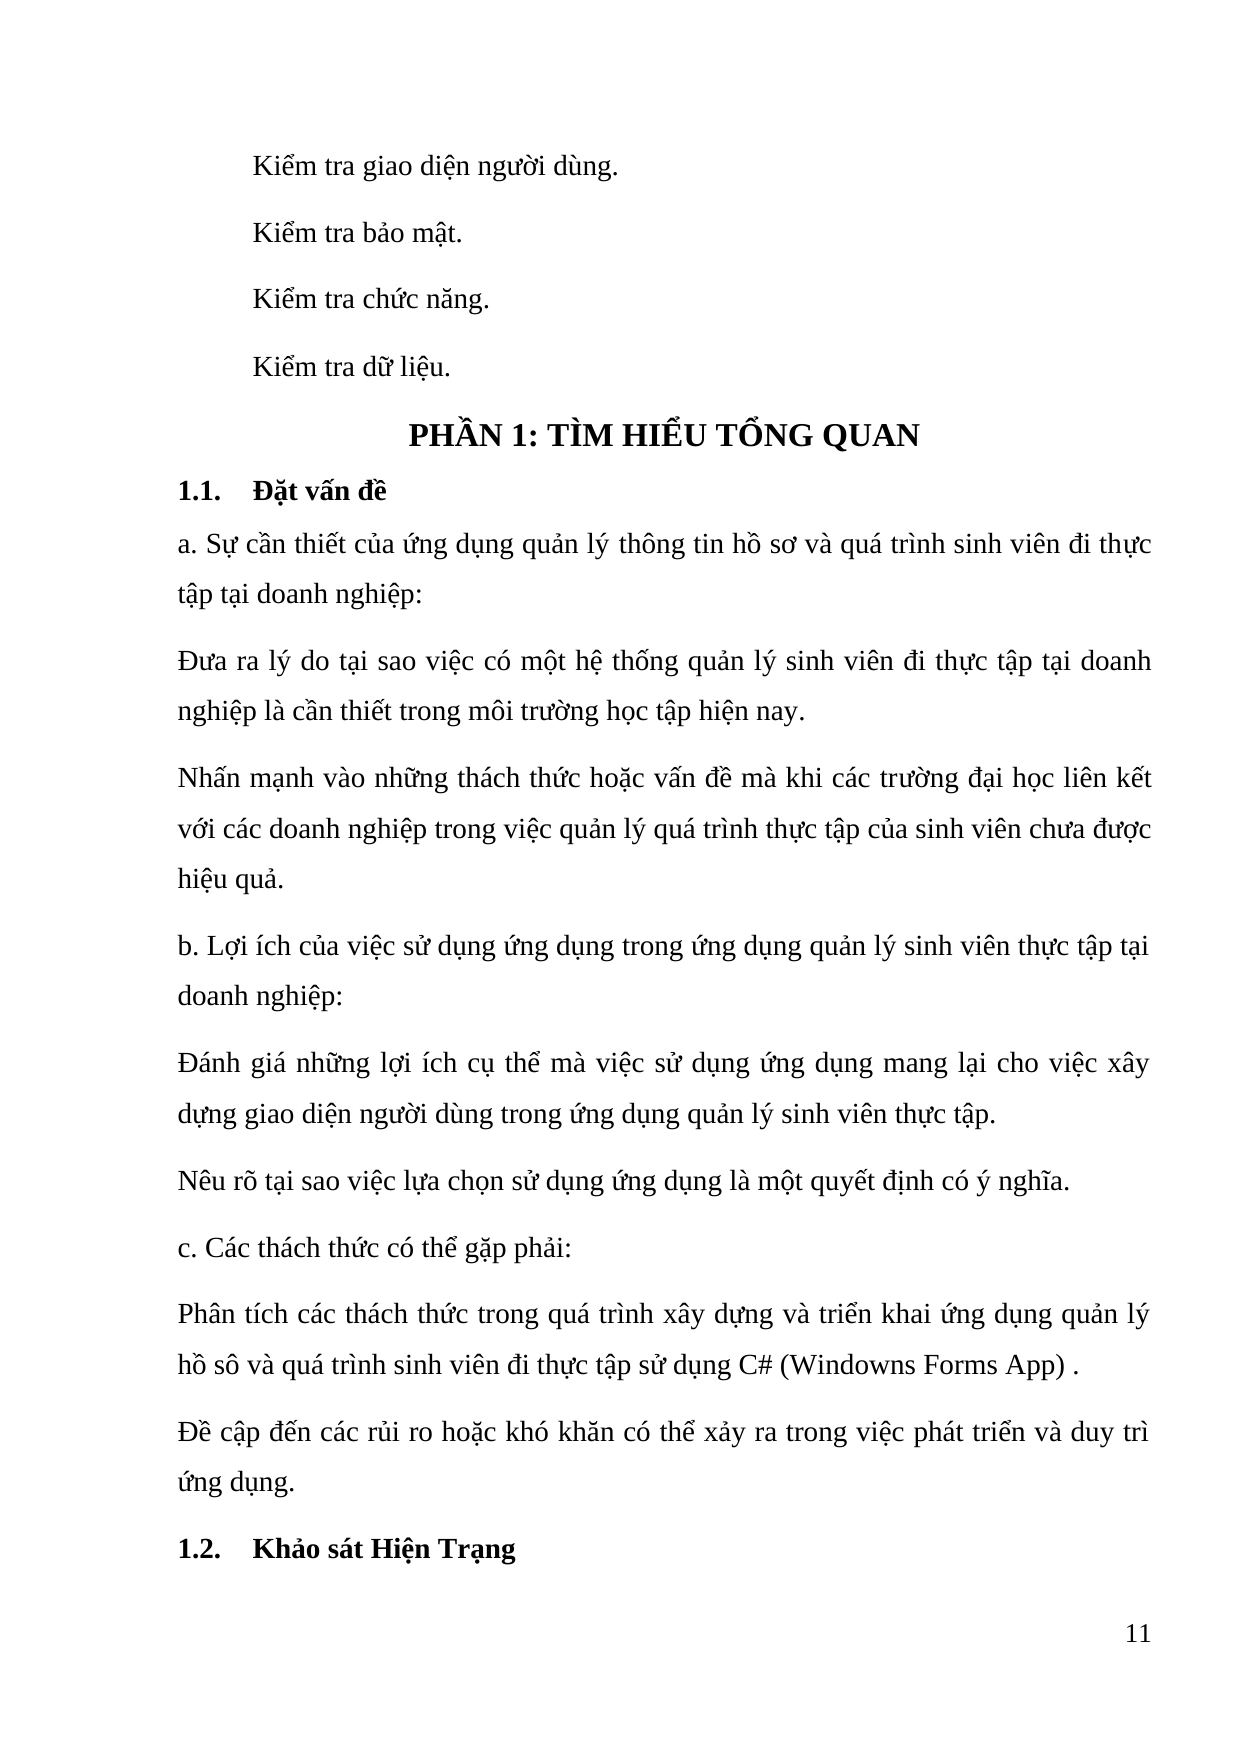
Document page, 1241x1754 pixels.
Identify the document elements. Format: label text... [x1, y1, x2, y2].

text Nêu rõ tại sao việc lựa chọn sử dụng ứng dụng là một quyết định có ý nghĩa. [177, 1163, 1152, 1196]
text Kiểm tra dữ liệu. [252, 349, 1152, 382]
text b. Lợi ích của việc sử dụng ứng dụng trong ứng dụng quản lý sinh viên thực tập tại doanh nghiệp: [177, 928, 1152, 1012]
text Đánh giá những lợi ích cụ thể mà việc sử dụng ứng dụng mang lại cho việc xây dựng giao diện người dùng trong ứng dụng quản lý sinh viên thực tập. [177, 1045, 1152, 1129]
text c. Các thách thức có thể gặp phải: [177, 1230, 1152, 1263]
text Nhấn mạnh vào những thách thức hoặc vấn đề mà khi các trường đại học liên kết với các doanh nghiệp trong việc quản lý quá trình thực tập của sinh viên chưa được hiệu quả. [177, 761, 1152, 895]
text Phân tích các thách thức trong quá trình xây dựng và triển khai ứng dụng quản lý hồ sô và quá trình sinh viên đi thực tập sử dụng C# (Windowns Forms App) . [177, 1297, 1152, 1381]
list Đặt vấn đề [177, 473, 1152, 507]
list Khảo sát Hiện Trạng [177, 1531, 1152, 1565]
text Kiểm tra giao diện người dùng. [252, 148, 1152, 181]
text Đề cập đến các rủi ro hoặc khó khăn có thể xảy ra trong việc phát triển và duy trì ứng dụng. [177, 1414, 1152, 1498]
text Kiểm tra chức năng. [252, 282, 1152, 315]
text Đưa ra lý do tại sao việc có một hệ thống quản lý sinh viên đi thực tập tại doanh nghiệp là cần thiết trong môi trường học tập hiện nay. [177, 643, 1152, 727]
text PHẦN 1: TÌM HIỂU TỔNG QUAN [177, 416, 1152, 454]
text a. Sự cần thiết của ứng dụng quản lý thông tin hồ sơ và quá trình sinh viên đi thực tập tại doanh nghiệp: [177, 526, 1152, 610]
text Kiểm tra bảo mật. [252, 215, 1152, 248]
